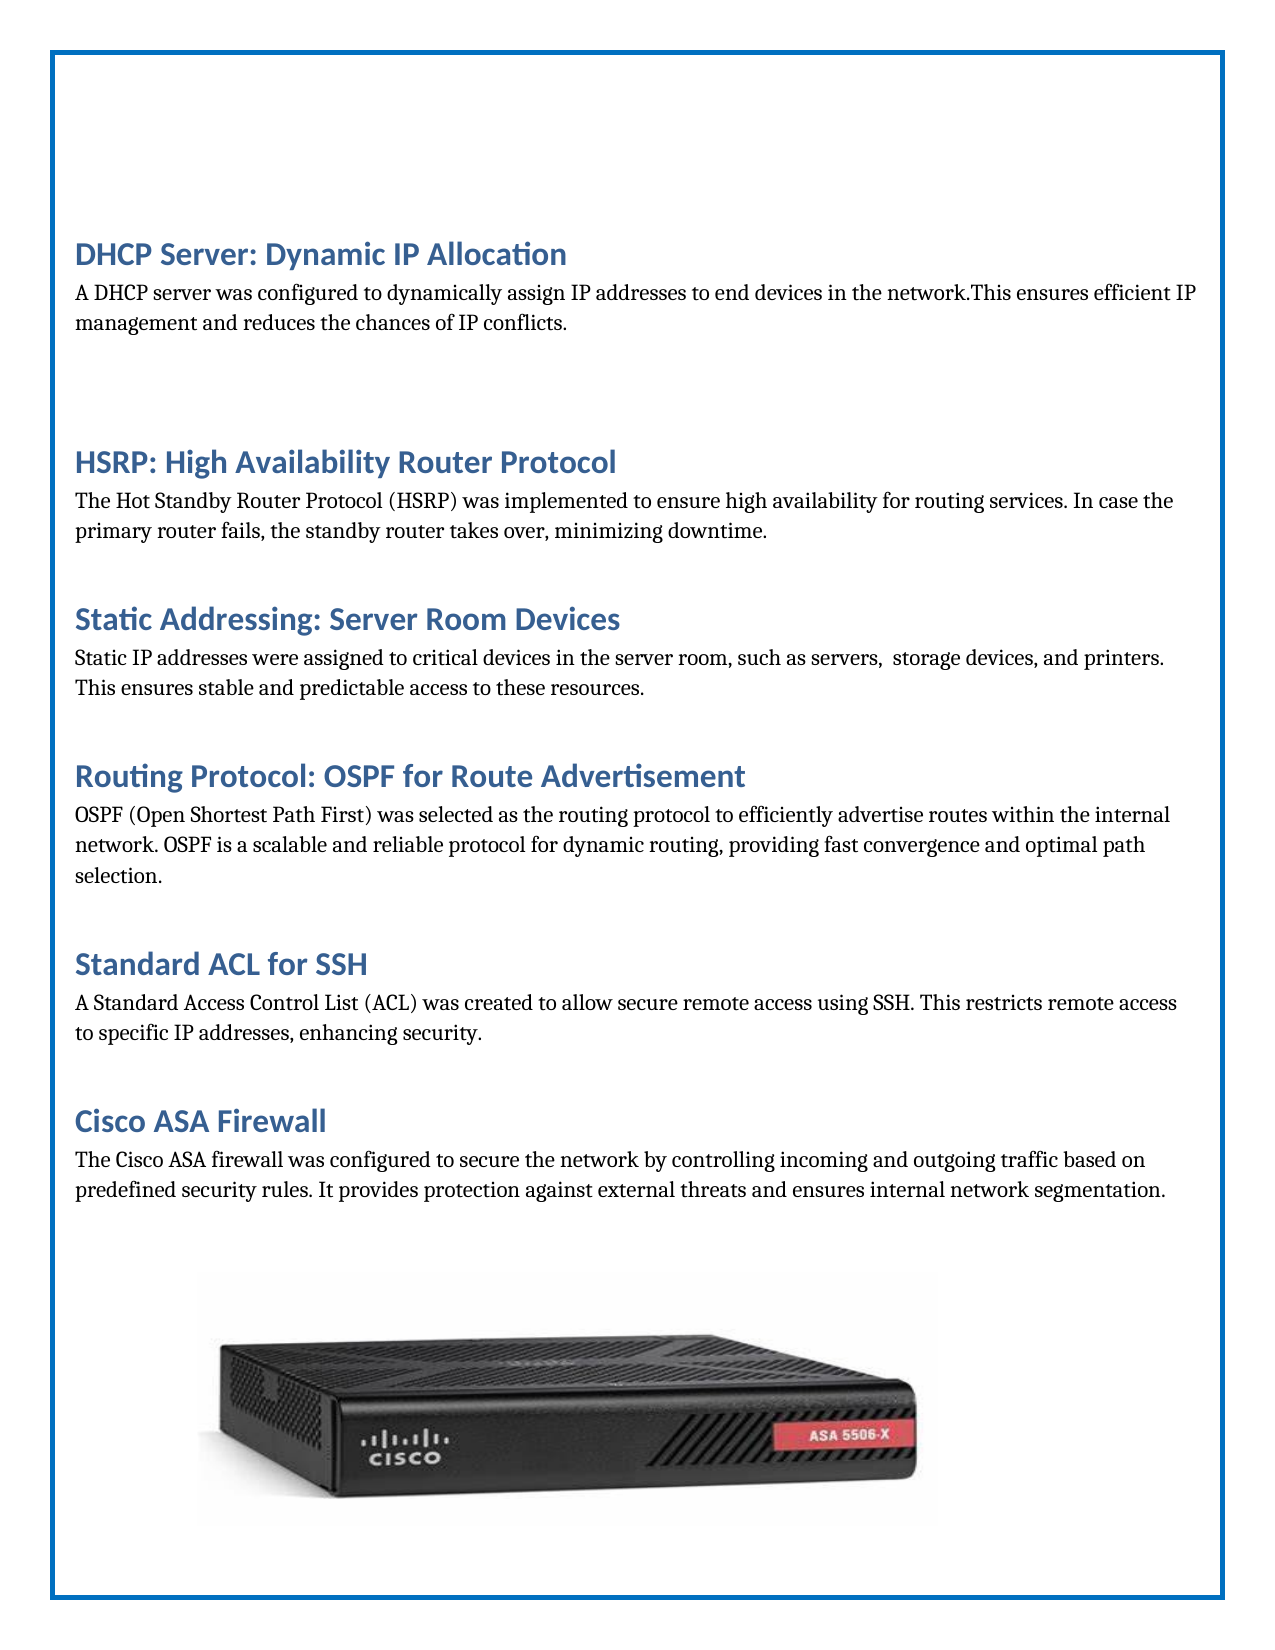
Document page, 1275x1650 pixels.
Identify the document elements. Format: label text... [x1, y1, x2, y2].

subtitle Static Addressing: Server Room Devices [75, 598, 1200, 639]
text A DHCP server was configured to dynamically assign IP addresses to end devices in the network.This ensures efficient IP management and reduces the chances of IP conflicts. [75, 279, 1200, 336]
picture [197, 1272, 939, 1526]
text Static IP addresses were assigned to critical devices in the server room, such as servers, storage devices, and printers. This ensures stable and predictable access to these resources. [75, 645, 1200, 701]
subtitle DHCP Server: Dynamic IP Allocation [75, 233, 1200, 273]
subtitle HSRP: High Availability Router Protocol [75, 441, 1200, 482]
subtitle Cisco ASA Firewall [75, 1100, 1200, 1141]
text The Cisco ASA firewall was configured to secure the network by controlling incoming and outgoing traffic based on predefined security rules. It provides protection against external threats and ensures internal network segmentation. [75, 1147, 1200, 1203]
text A Standard Access Control List (ACL) was created to allow secure remote access using SSH. This restricts remote access to specific IP addresses, enhancing security. [75, 989, 1200, 1046]
subtitle Standard ACL for SSH [75, 943, 1200, 983]
text OSPF (Open Shortest Path First) was selected as the routing protocol to efficiently advertise routes within the internal network. OSPF is a scalable and reliable protocol for dynamic routing, providing fast convergence and optimal path selection. [75, 802, 1200, 889]
text The Hot Standby Router Protocol (HSRP) was implemented to ensure high availability for routing services. In case the primary router fails, the standby router takes over, minimizing downtime. [75, 488, 1200, 544]
subtitle Routing Protocol: OSPF for Route Advertisement [75, 755, 1200, 796]
